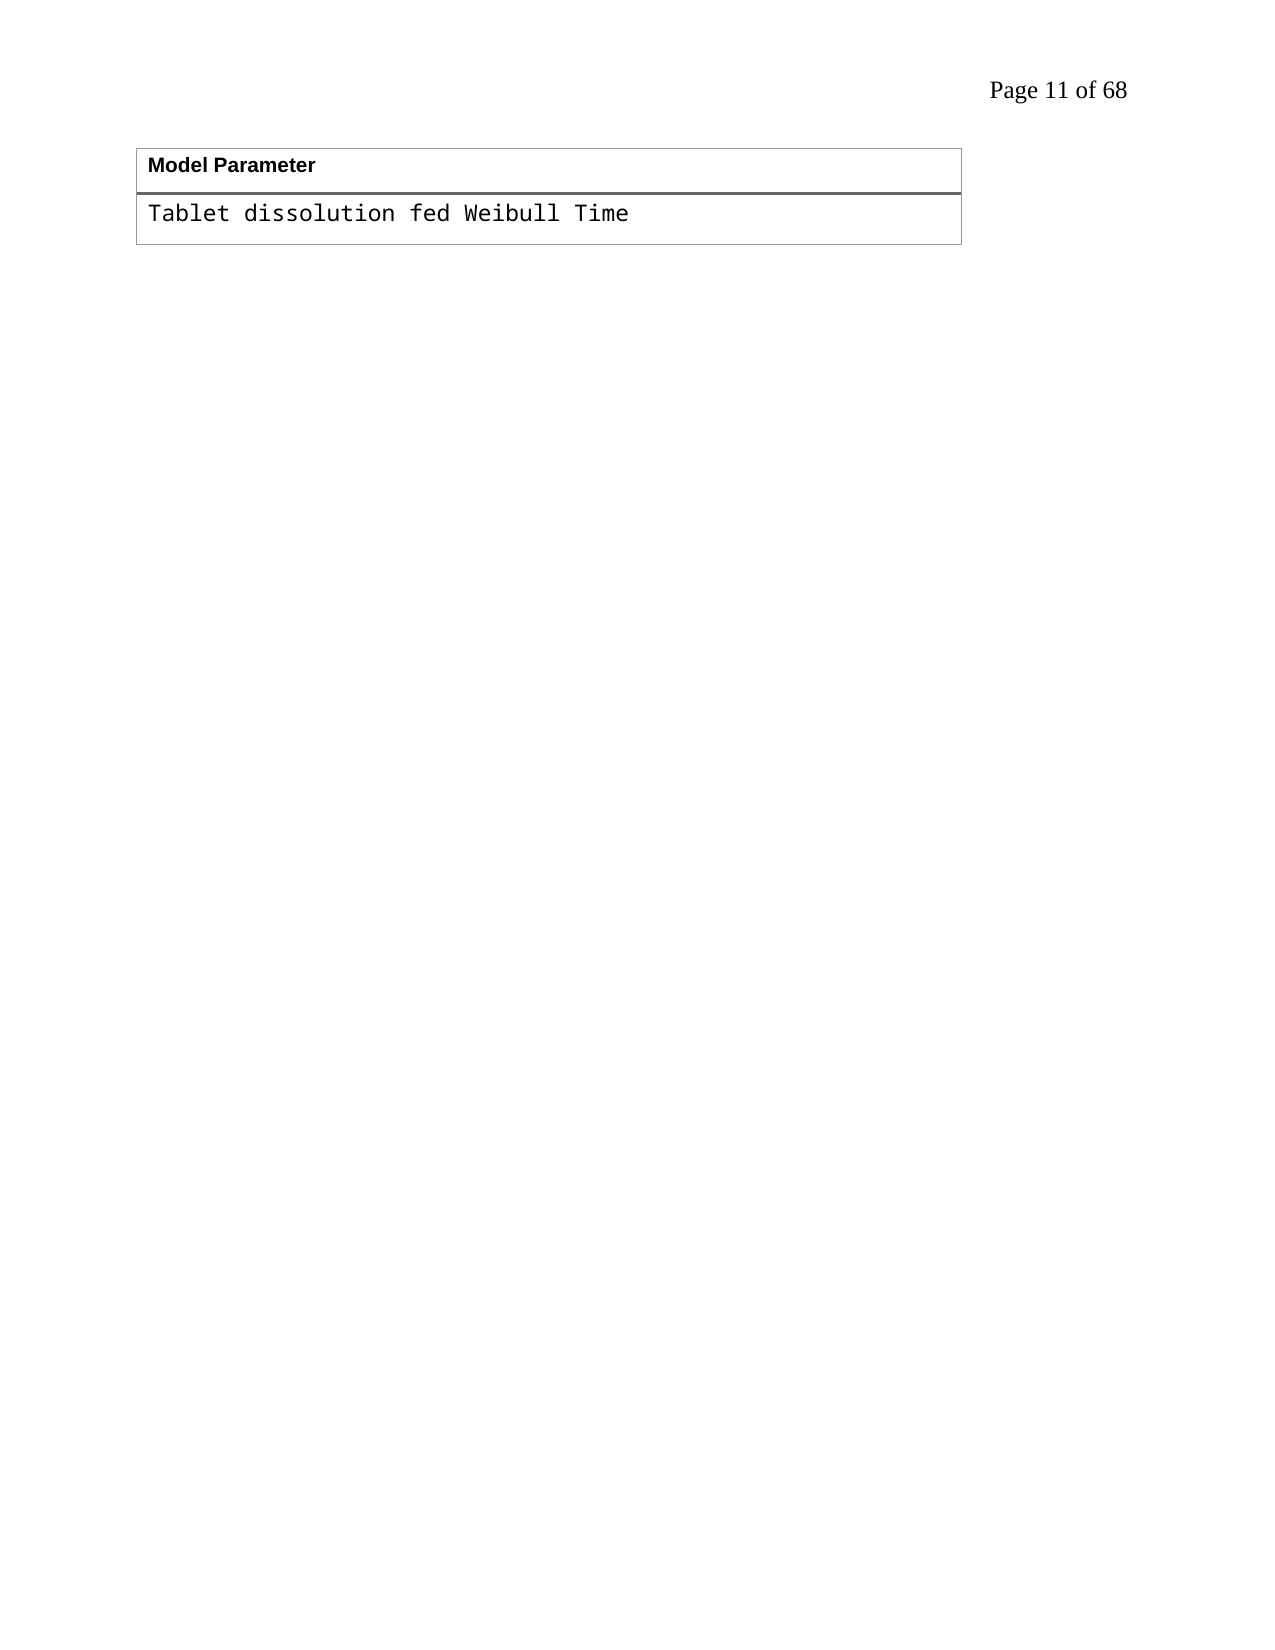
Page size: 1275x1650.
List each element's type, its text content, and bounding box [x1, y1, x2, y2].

table_cell Tablet dissolution fed Weibull Time [137, 195, 961, 244]
table_header Model Parameter [137, 149, 961, 192]
